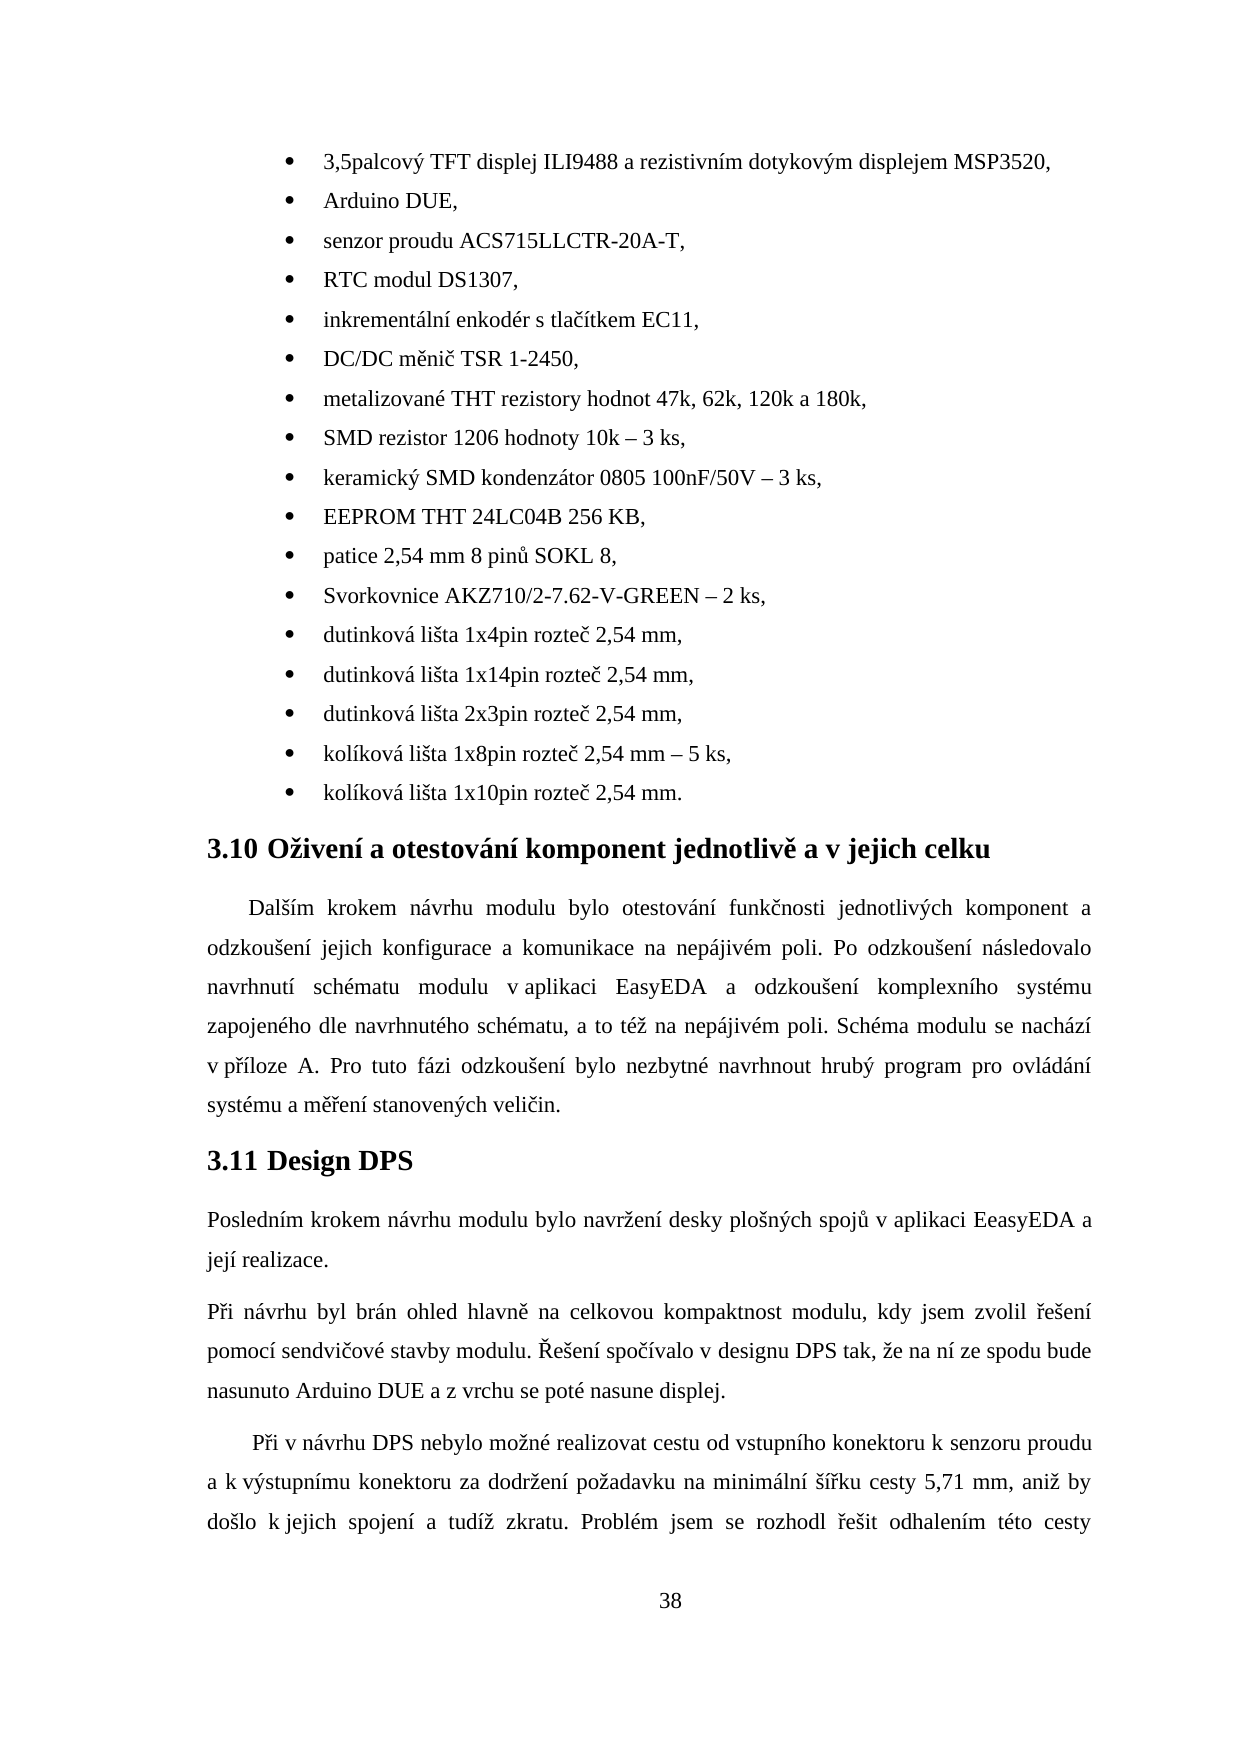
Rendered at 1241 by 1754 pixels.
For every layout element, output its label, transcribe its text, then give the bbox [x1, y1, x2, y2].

list keramický SMD kondenzátor 0805 100nF/50V – 3 ks, [286, 463, 1092, 490]
text Dalším krokem návrhu modulu bylo otestování funkčnosti jednotlivých komponent a odzkoušení jejich konfigurace a komunikace na nepájivém poli. Po odzkoušení následovalo navrhnutí schématu modulu v aplikaci EasyEDA a odzkoušení komplexního systému zapojeného dle navrhnutého schématu, a to též na nepájivém poli. Schéma modulu se nachází v příloze A. Pro tuto fázi odzkoušení bylo nezbytné navrhnout hrubý program pro ovládání systému a měření stanovených veličin. [207, 894, 1092, 1118]
list DC/DC měnič TSR 1-2450, [286, 345, 1092, 371]
list senzor proudu ACS715LLCTR-20A-T, [286, 227, 1092, 253]
list patice 2,54 mm 8 pinů SOKL 8, [286, 542, 1092, 569]
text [207, 1429, 1092, 1534]
list RTC modul DS1307, [286, 266, 1092, 292]
text Při návrhu byl brán ohled hlavně na celkovou kompaktnost modulu, kdy jsem zvolil řešení pomocí sendvičové stavby modulu. Řešení spočívalo v designu DPS tak, že na ní ze spodu bude nasunuto Arduino DUE a z vrchu se poté nasune displej. [207, 1298, 1092, 1403]
text Posledním krokem návrhu modulu bylo navržení desky plošných spojů v aplikaci EeasyEDA a její realizace. [207, 1206, 1092, 1272]
list Svorkovnice AKZ710/2-7.62-V-GREEN – 2 ks, [286, 582, 1092, 608]
list metalizované THT rezistory hodnot 47k, 62k, 120k a 180k, [286, 384, 1092, 411]
list kolíková lišta 1x8pin rozteč 2,54 mm – 5 ks, [286, 740, 1092, 766]
subtitle Oživení a otestování komponent jednotlivě a v jejich celku [207, 831, 1092, 865]
list EEPROM THT 24LC04B 256 KB, [286, 503, 1092, 529]
list Arduino DUE, [286, 187, 1092, 213]
list kolíková lišta 1x10pin rozteč 2,54 mm. [286, 779, 1092, 806]
subtitle Design DPS [207, 1143, 1092, 1177]
list 3,5palcový TFT displej ILI9488 a rezistivním dotykovým displejem MSP3520, [286, 148, 1092, 174]
list dutinková lišta 1x4pin rozteč 2,54 mm, [286, 621, 1092, 648]
list inkrementální enkodér s tlačítkem EC11, [286, 306, 1092, 332]
list dutinková lišta 2x3pin rozteč 2,54 mm, [286, 700, 1092, 727]
list SMD rezistor 1206 hodnoty 10k – 3 ks, [286, 424, 1092, 450]
list dutinková lišta 1x14pin rozteč 2,54 mm, [286, 661, 1092, 687]
